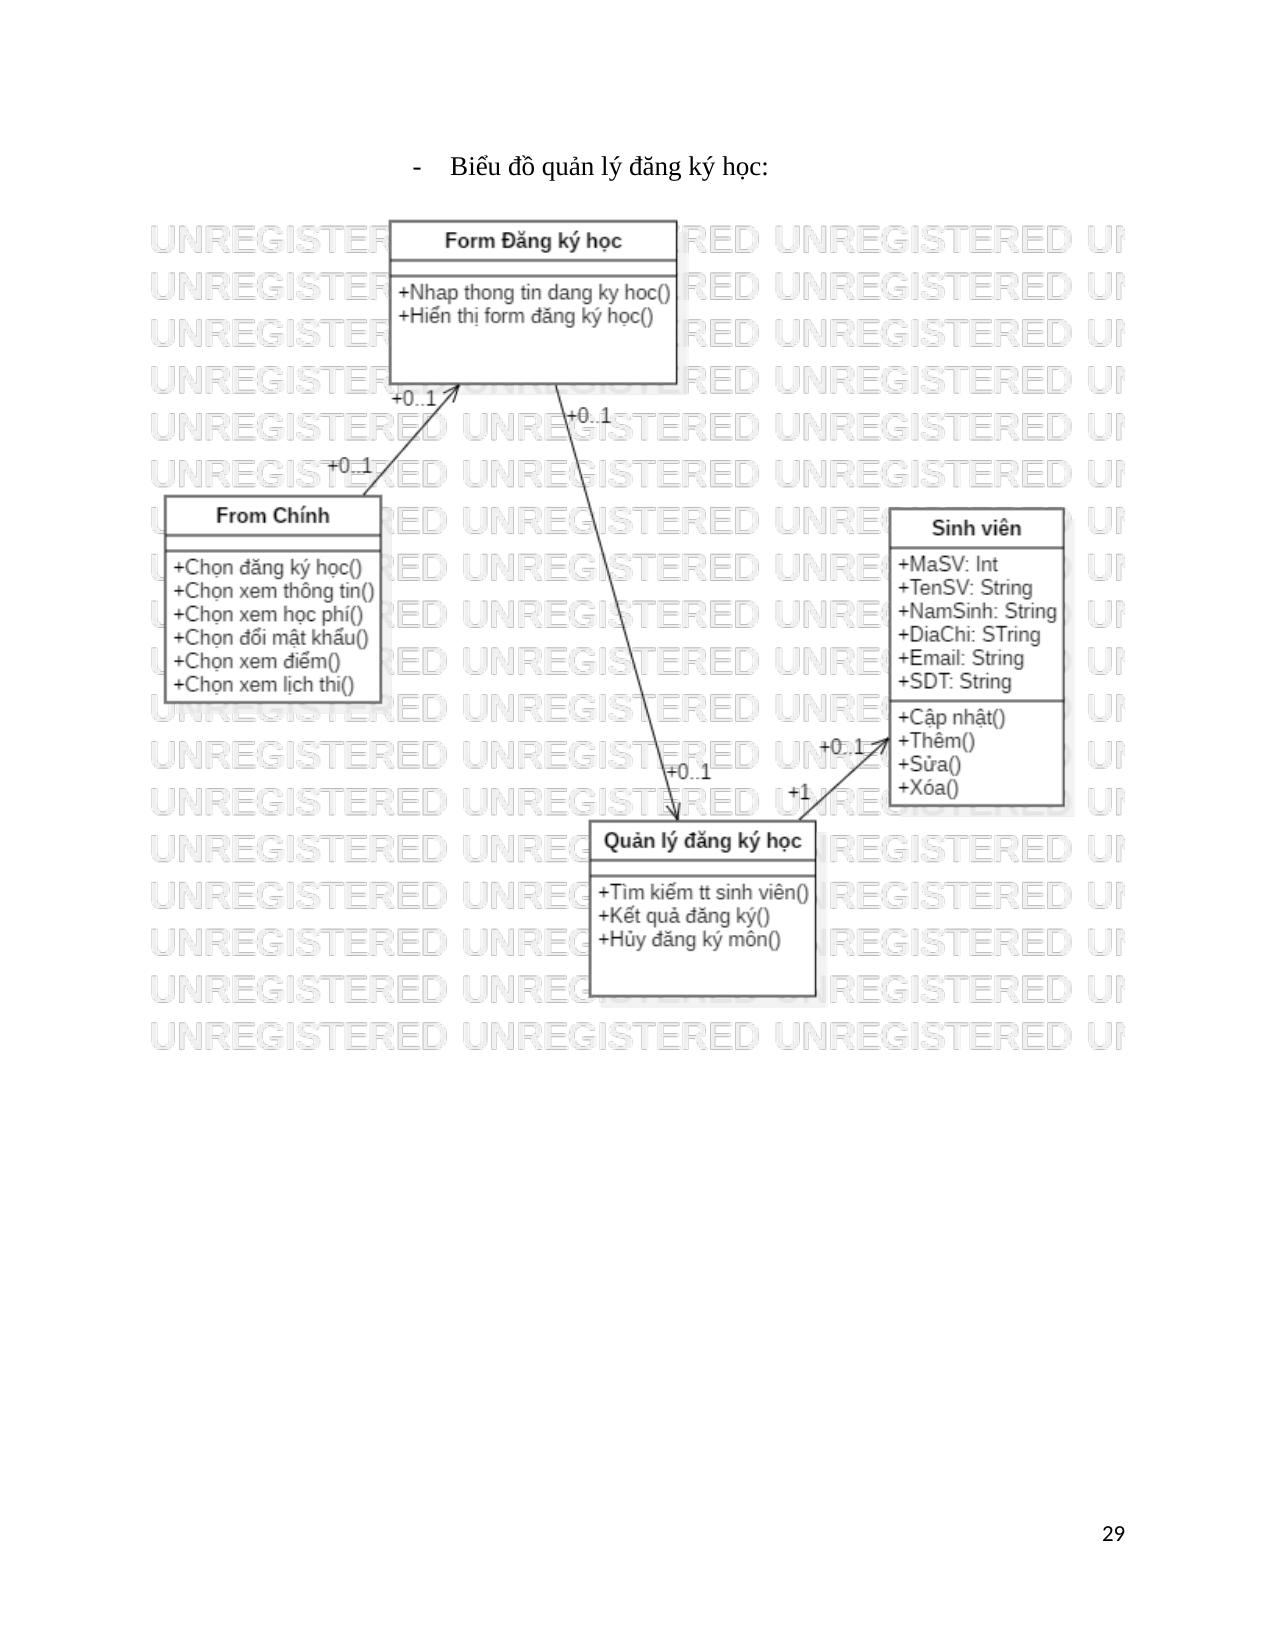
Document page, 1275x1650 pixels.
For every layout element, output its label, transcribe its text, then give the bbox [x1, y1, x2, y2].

list Biểu đồ quản lý đăng ký học: [412, 150, 1125, 181]
picture [150, 206, 1125, 1059]
